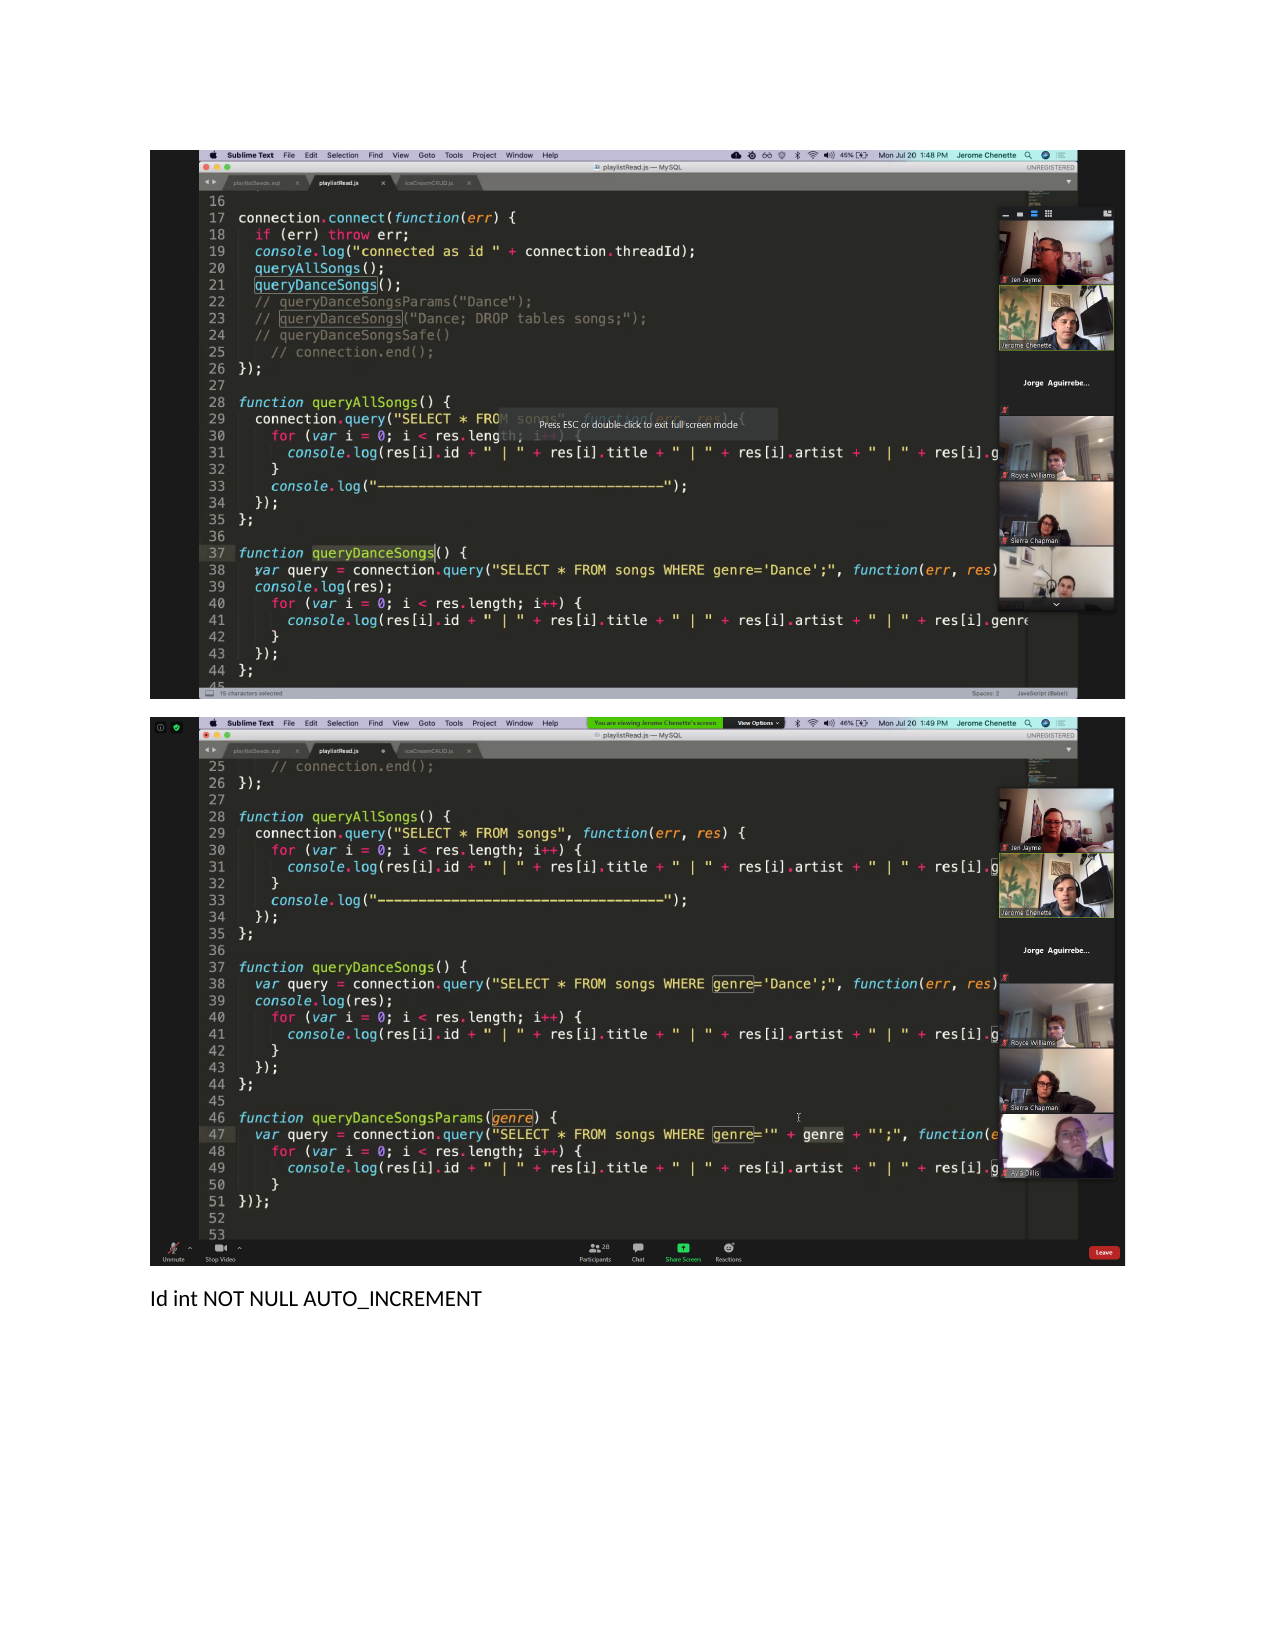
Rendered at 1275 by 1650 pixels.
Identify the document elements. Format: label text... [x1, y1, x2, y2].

text Id int NOT NULL AUTO_INCREMENT [150, 1284, 1125, 1313]
picture [150, 717, 1125, 1266]
picture [150, 150, 1125, 699]
